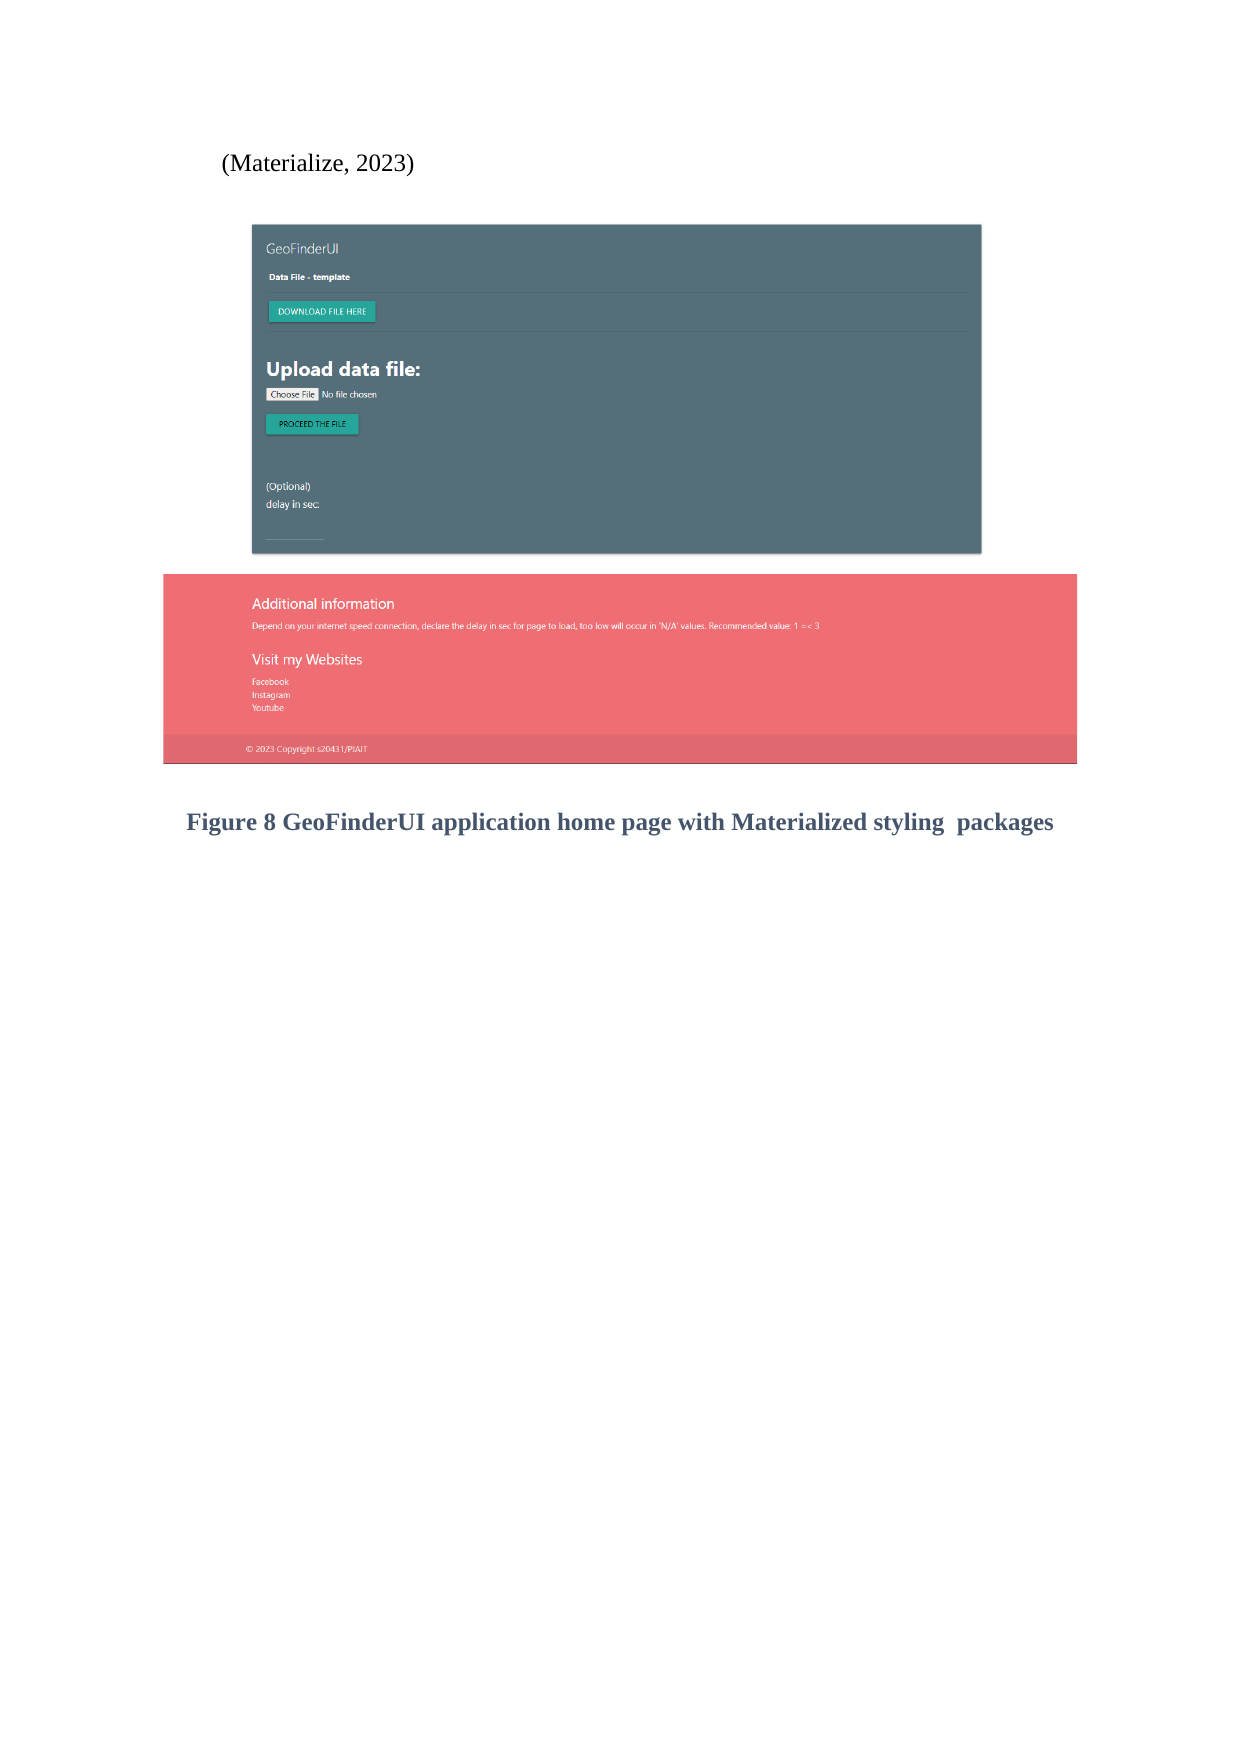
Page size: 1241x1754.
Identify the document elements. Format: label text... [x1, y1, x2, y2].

picture [163, 220, 1078, 764]
text Figure 8 GeoFinderUI application home page with Materialized styling packages [148, 807, 1093, 836]
